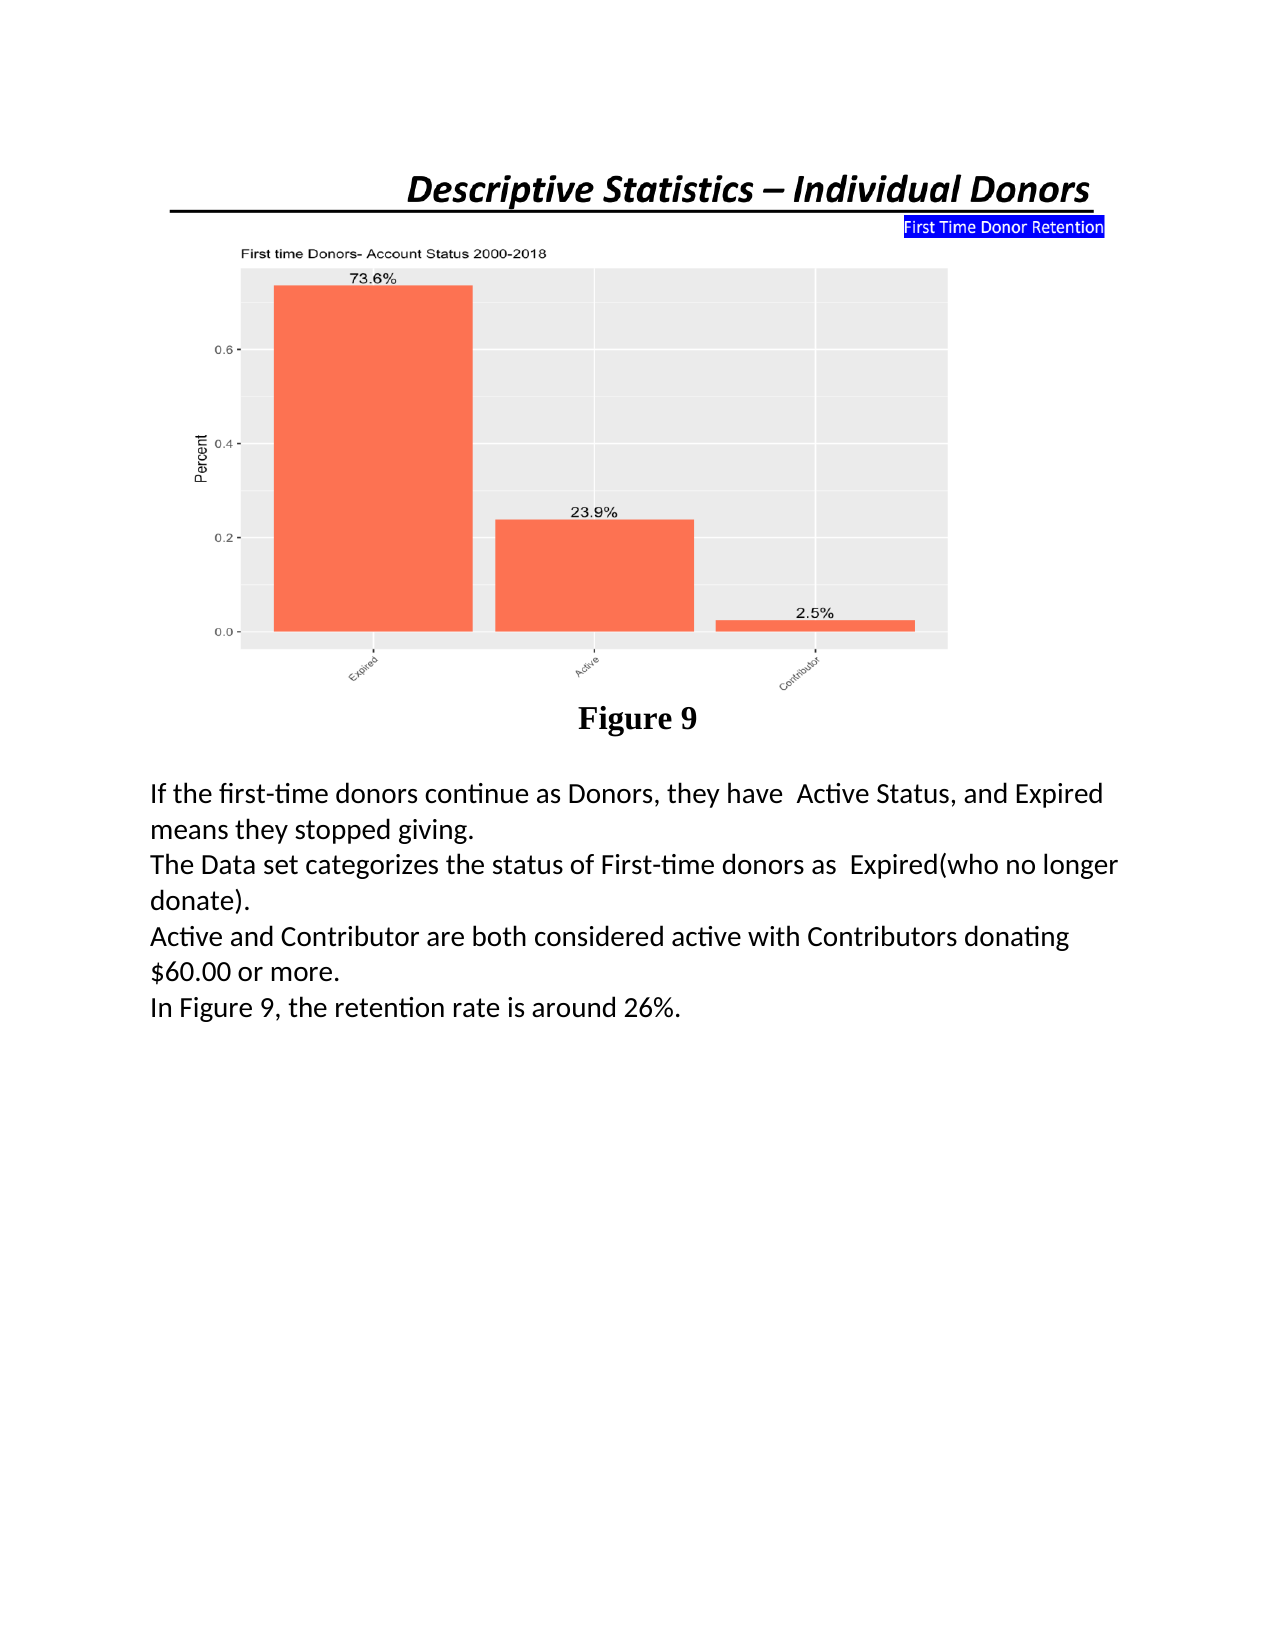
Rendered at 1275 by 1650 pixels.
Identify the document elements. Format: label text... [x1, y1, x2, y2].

text Active and Contributor are both considered active with Contributors donating $60.00 or more. [150, 918, 1125, 989]
text If the first-time donors continue as Donors, they have Active Status, and Expired means they stopped giving. [150, 775, 1125, 846]
text Figure 9 [150, 699, 1125, 737]
text The Data set categorizes the status of First-time donors as Expired(who no longer donate). [150, 846, 1125, 918]
text In Figure 9, the retention rate is around 26%. [150, 989, 1125, 1024]
